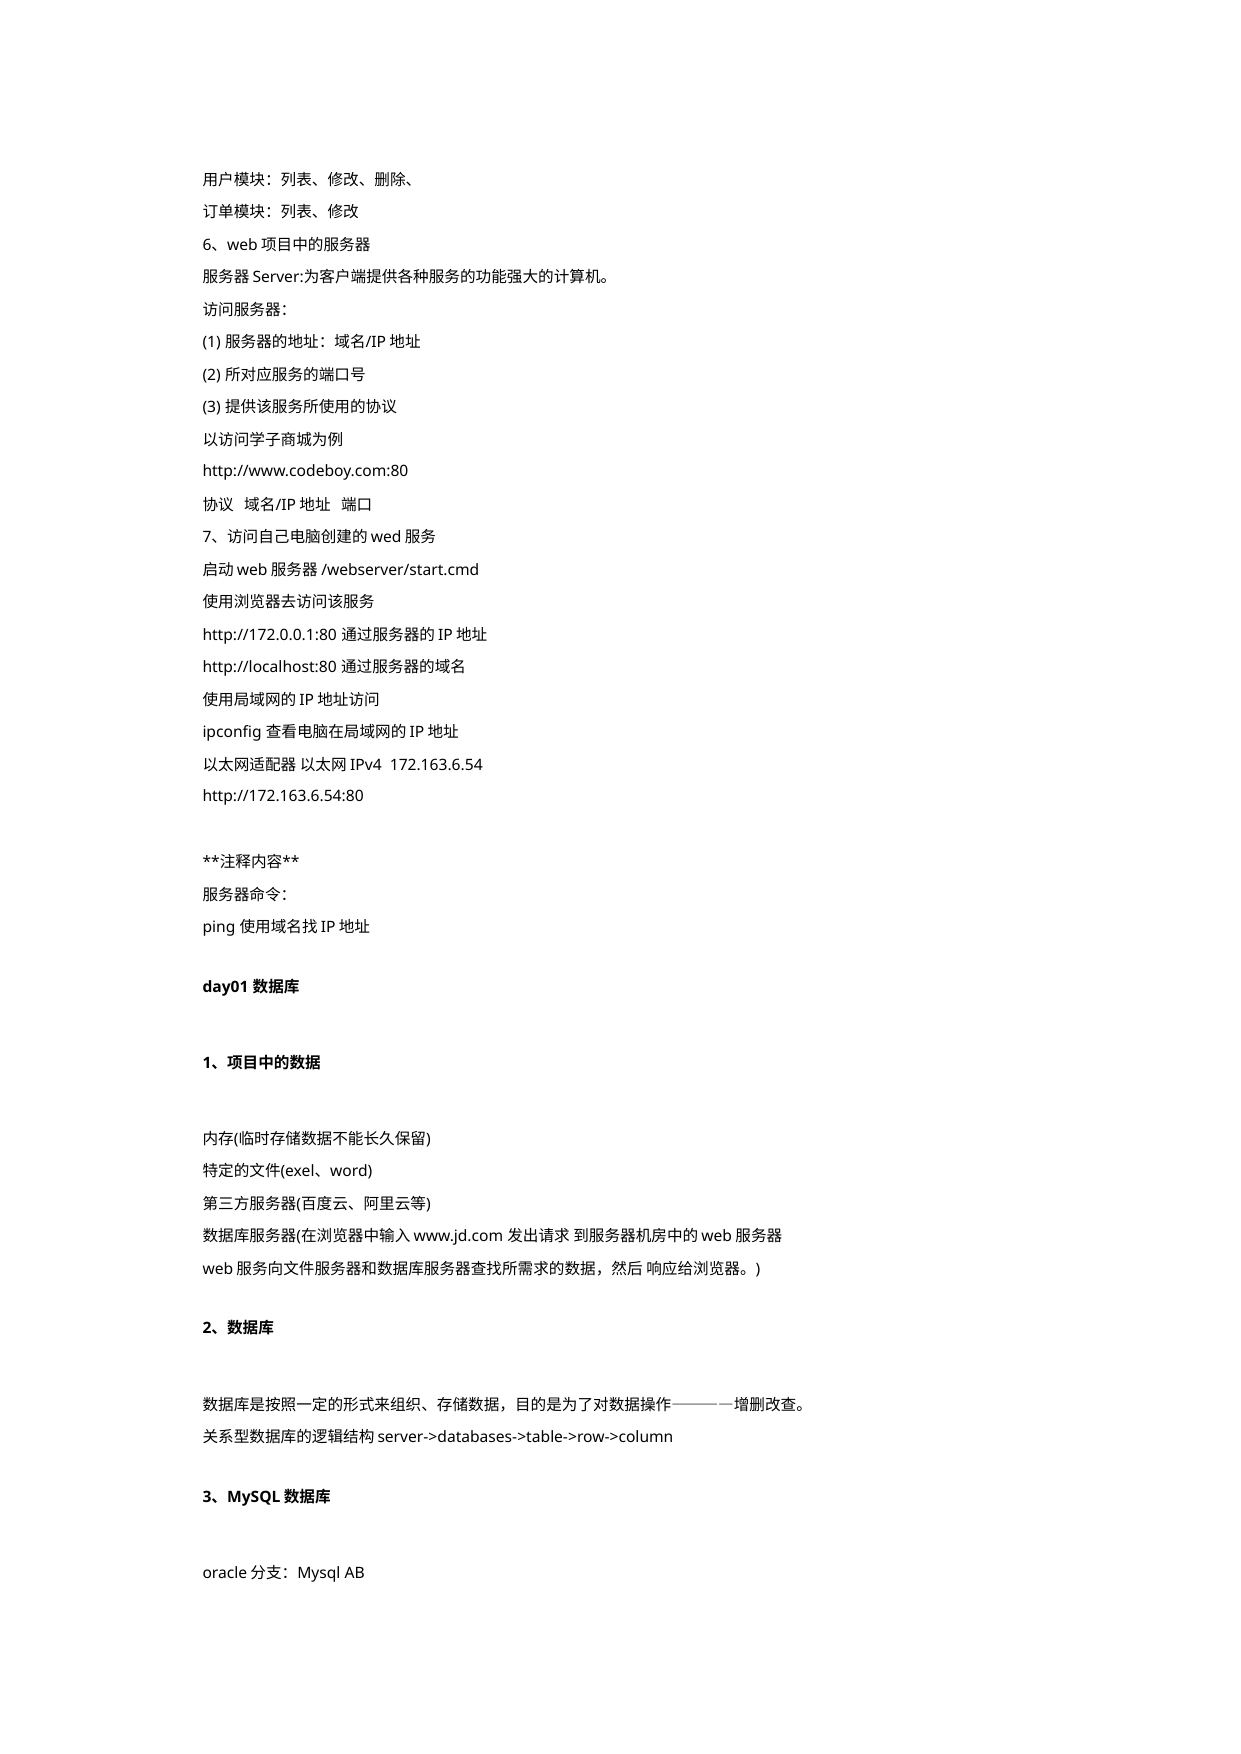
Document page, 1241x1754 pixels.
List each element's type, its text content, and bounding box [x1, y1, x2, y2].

text 数据库服务器(在浏览器中输入www.jd.com 发出请求 到服务器机房中的web服务器 [202, 1219, 983, 1251]
text http://172.163.6.54:80 [202, 779, 983, 812]
text 协议 域名/IP地址 端口 [202, 487, 983, 519]
text 以太网适配器 以太网 IPv4 172.163.6.54 [202, 747, 983, 779]
text (3) 提供该服务所使用的协议 [202, 389, 983, 422]
text (2) 所对应服务的端口号 [202, 357, 983, 389]
text http://localhost:80 通过服务器的域名 [202, 649, 983, 682]
text oracle分支：Mysql AB [202, 1555, 983, 1588]
text 以访问学子商城为例 [202, 422, 983, 454]
text http://172.0.0.1:80 通过服务器的IP地址 [202, 617, 983, 649]
text 7、访问自己电脑创建的wed服务 [202, 519, 983, 552]
text 使用浏览器去访问该服务 [202, 584, 983, 617]
text 启动web服务器 /webserver/start.cmd [202, 552, 983, 584]
subtitle 3、MySQL数据库 [202, 1479, 983, 1512]
text 用户模块：列表、修改、删除、 [202, 162, 983, 194]
text 6、web项目中的服务器 [202, 227, 983, 259]
text 使用局域网的IP地址访问 [202, 682, 983, 714]
text 订单模块：列表、修改 [202, 194, 983, 227]
subtitle 2、数据库 [202, 1311, 983, 1343]
text 数据库是按照一定的形式来组织、存储数据，目的是为了对数据操作————增删改查。 [202, 1387, 983, 1419]
text (1) 服务器的地址：域名/IP地址 [202, 324, 983, 357]
text 访问服务器： [202, 292, 983, 324]
text 第三方服务器(百度云、阿里云等) [202, 1186, 983, 1219]
subtitle day01 数据库 [202, 969, 983, 1002]
text 关系型数据库的逻辑结构server->databases->table->row->column [202, 1419, 983, 1452]
text **注释内容** [202, 844, 983, 877]
text 服务器命令： [202, 877, 983, 909]
text http://www.codeboy.com:80 [202, 454, 983, 487]
text web服务向文件服务器和数据库服务器查找所需求的数据，然后 响应给浏览器。) [202, 1251, 983, 1284]
text 内存(临时存储数据不能长久保留) [202, 1121, 983, 1154]
text 服务器Server:为客户端提供各种服务的功能强大的计算机。 [202, 259, 983, 292]
text ipconfig 查看电脑在局域网的IP地址 [202, 714, 983, 747]
text 特定的文件(exel、word) [202, 1154, 983, 1186]
subtitle 1、项目中的数据 [202, 1045, 983, 1078]
text ping 使用域名找IP地址 [202, 909, 983, 942]
